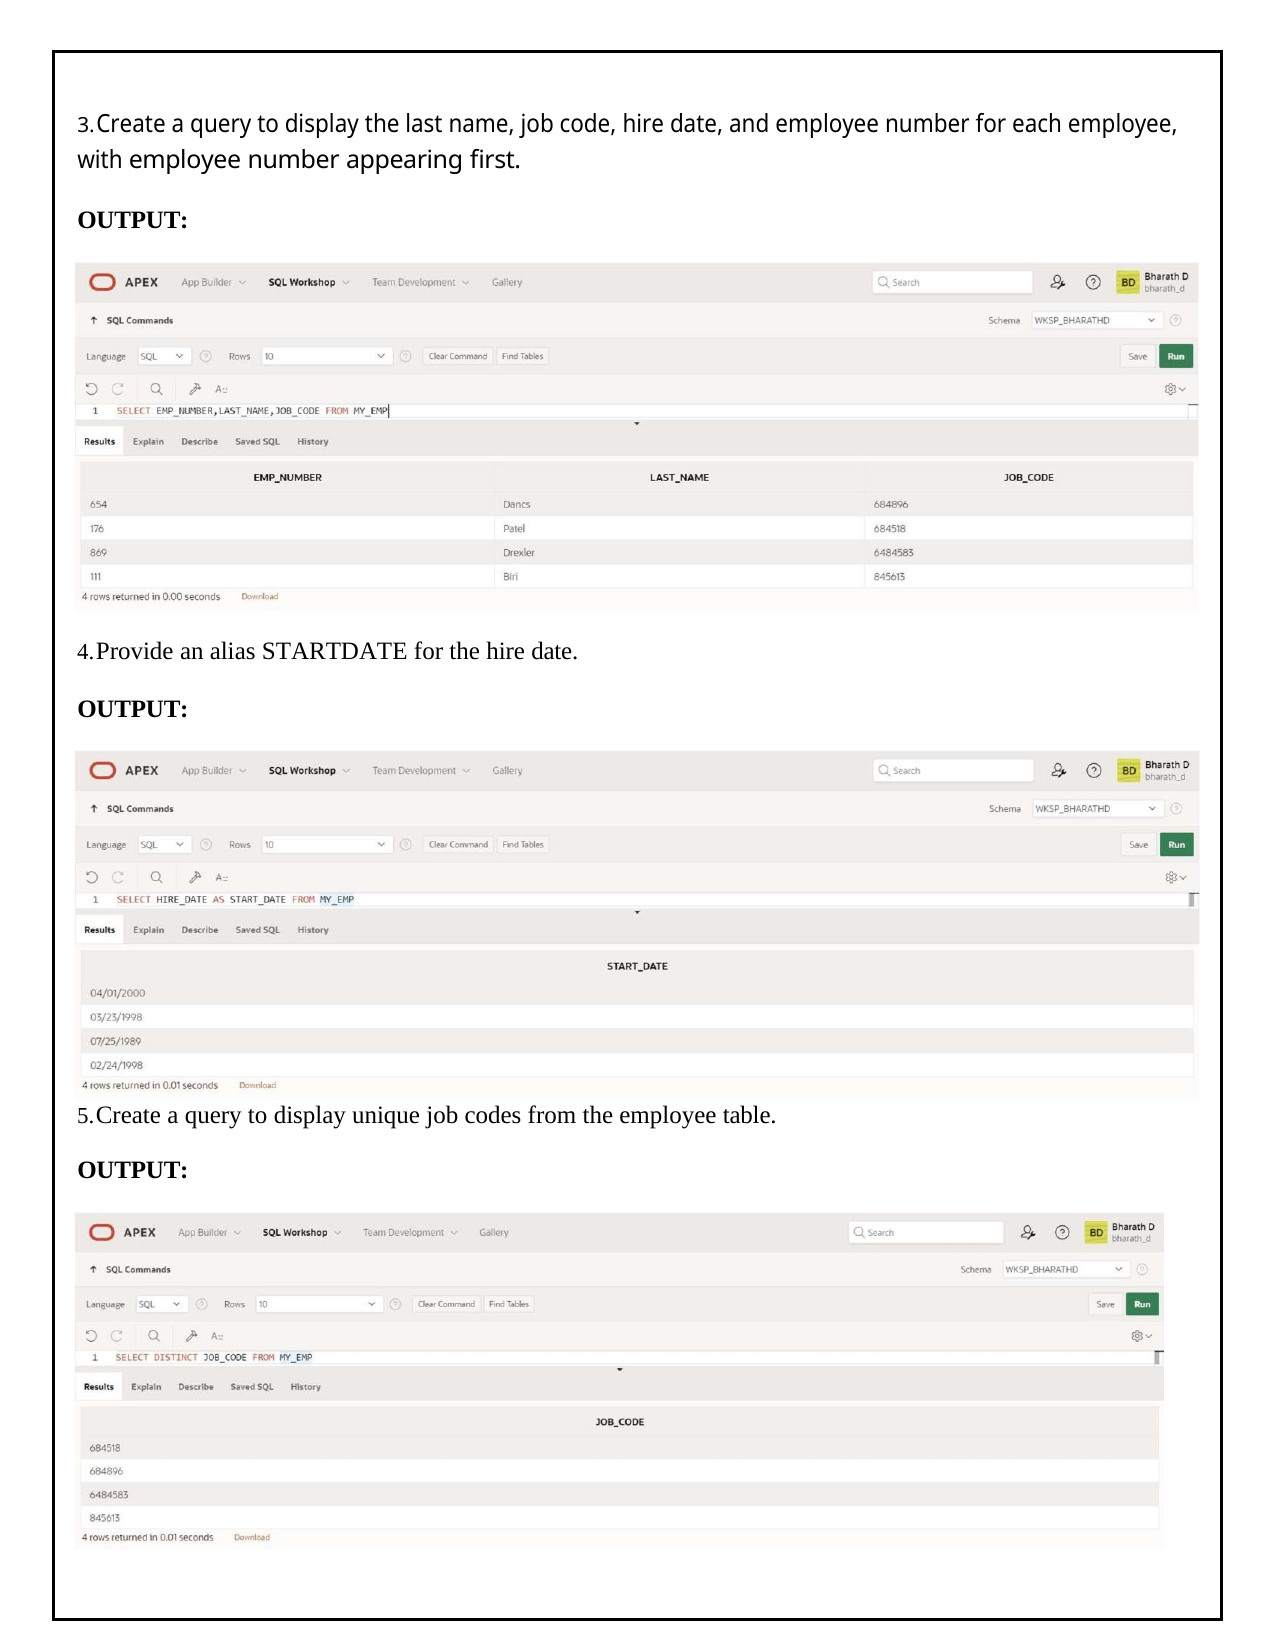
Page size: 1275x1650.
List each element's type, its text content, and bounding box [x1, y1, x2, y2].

subtitle OUTPUT: [77, 205, 1220, 234]
list Create a query to display unique job codes from the employee table. [77, 748, 1220, 1128]
subtitle OUTPUT: [77, 1155, 1220, 1184]
subtitle OUTPUT: [77, 694, 1220, 722]
picture [74, 1212, 1164, 1550]
picture [74, 262, 1199, 611]
list Create a query to display the last name, job code, hire date, and employee number for each employee, with employee number appearing first. [77, 106, 1183, 175]
